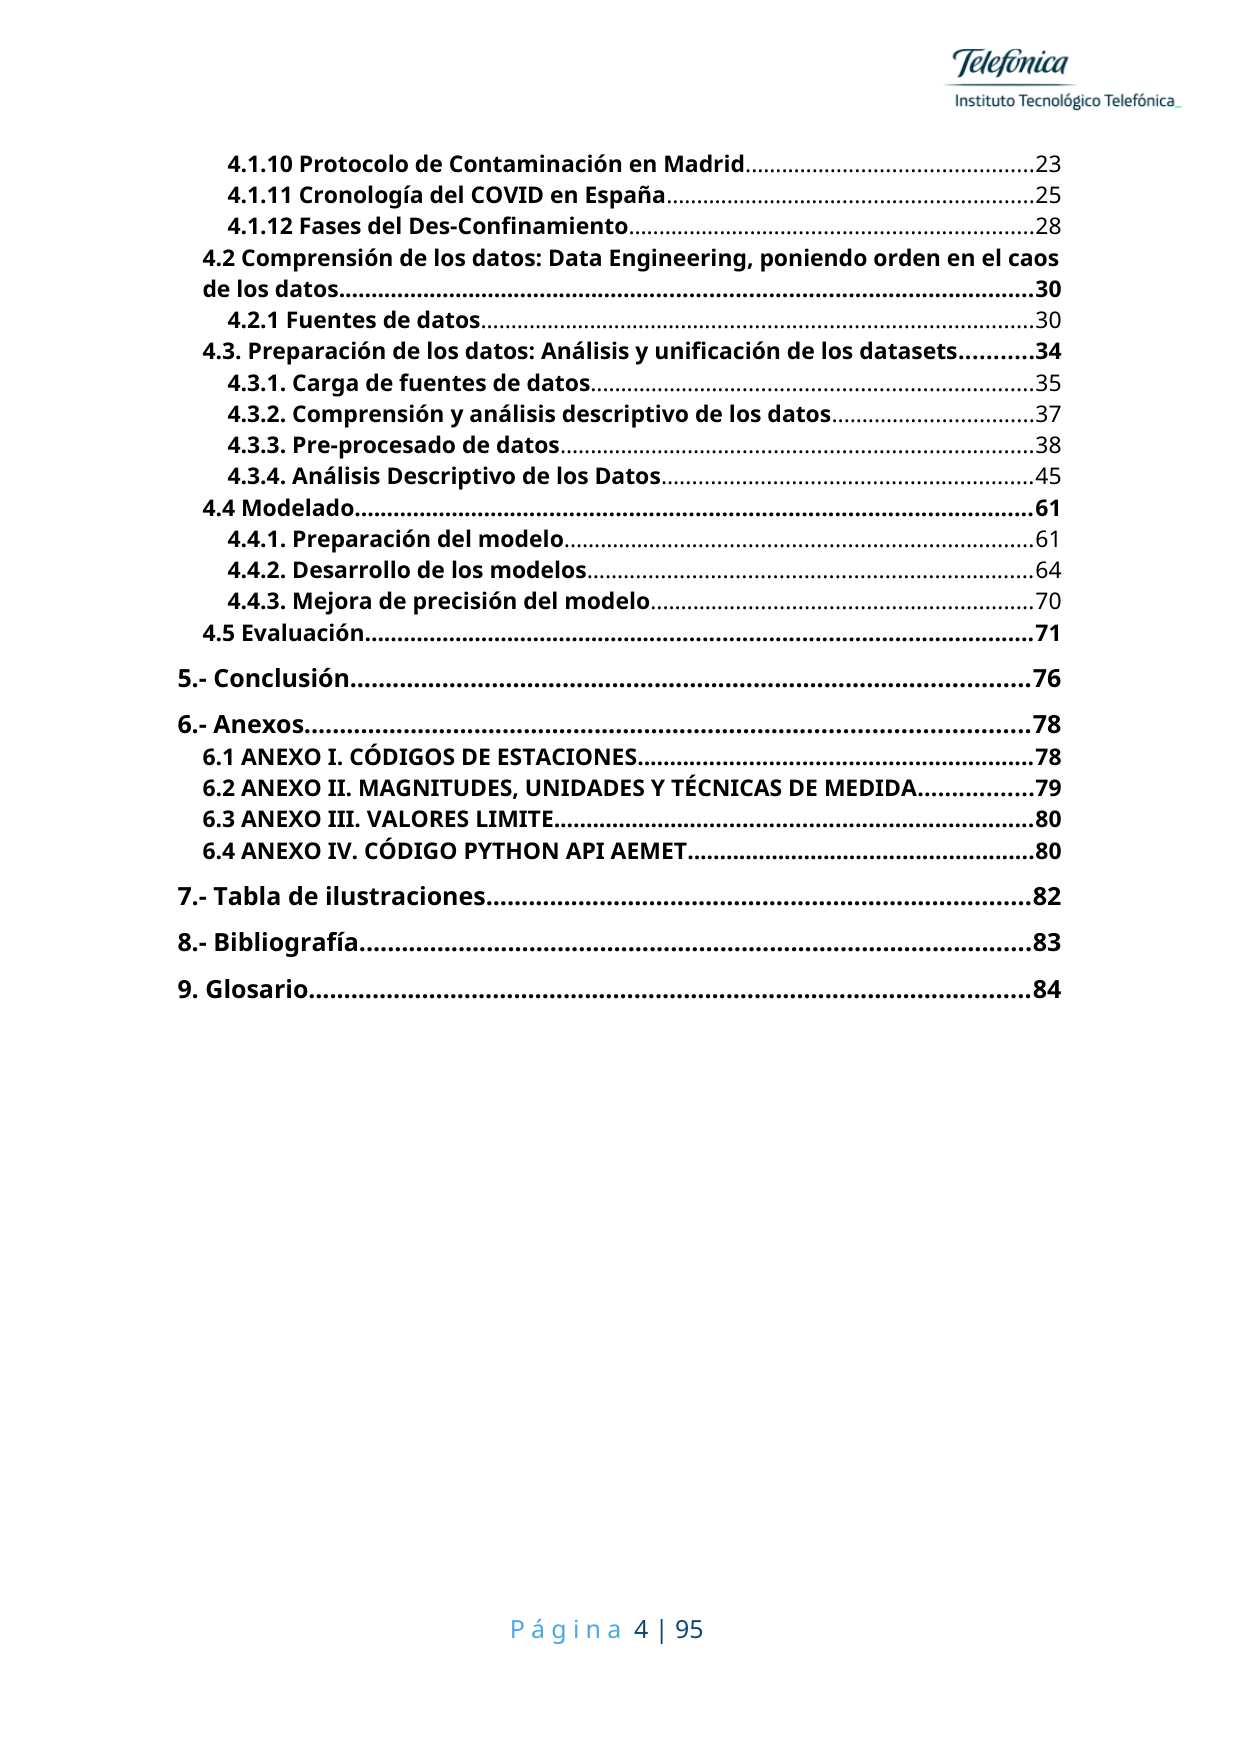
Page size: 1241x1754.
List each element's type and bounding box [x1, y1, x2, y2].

picture [892, 21, 1215, 128]
